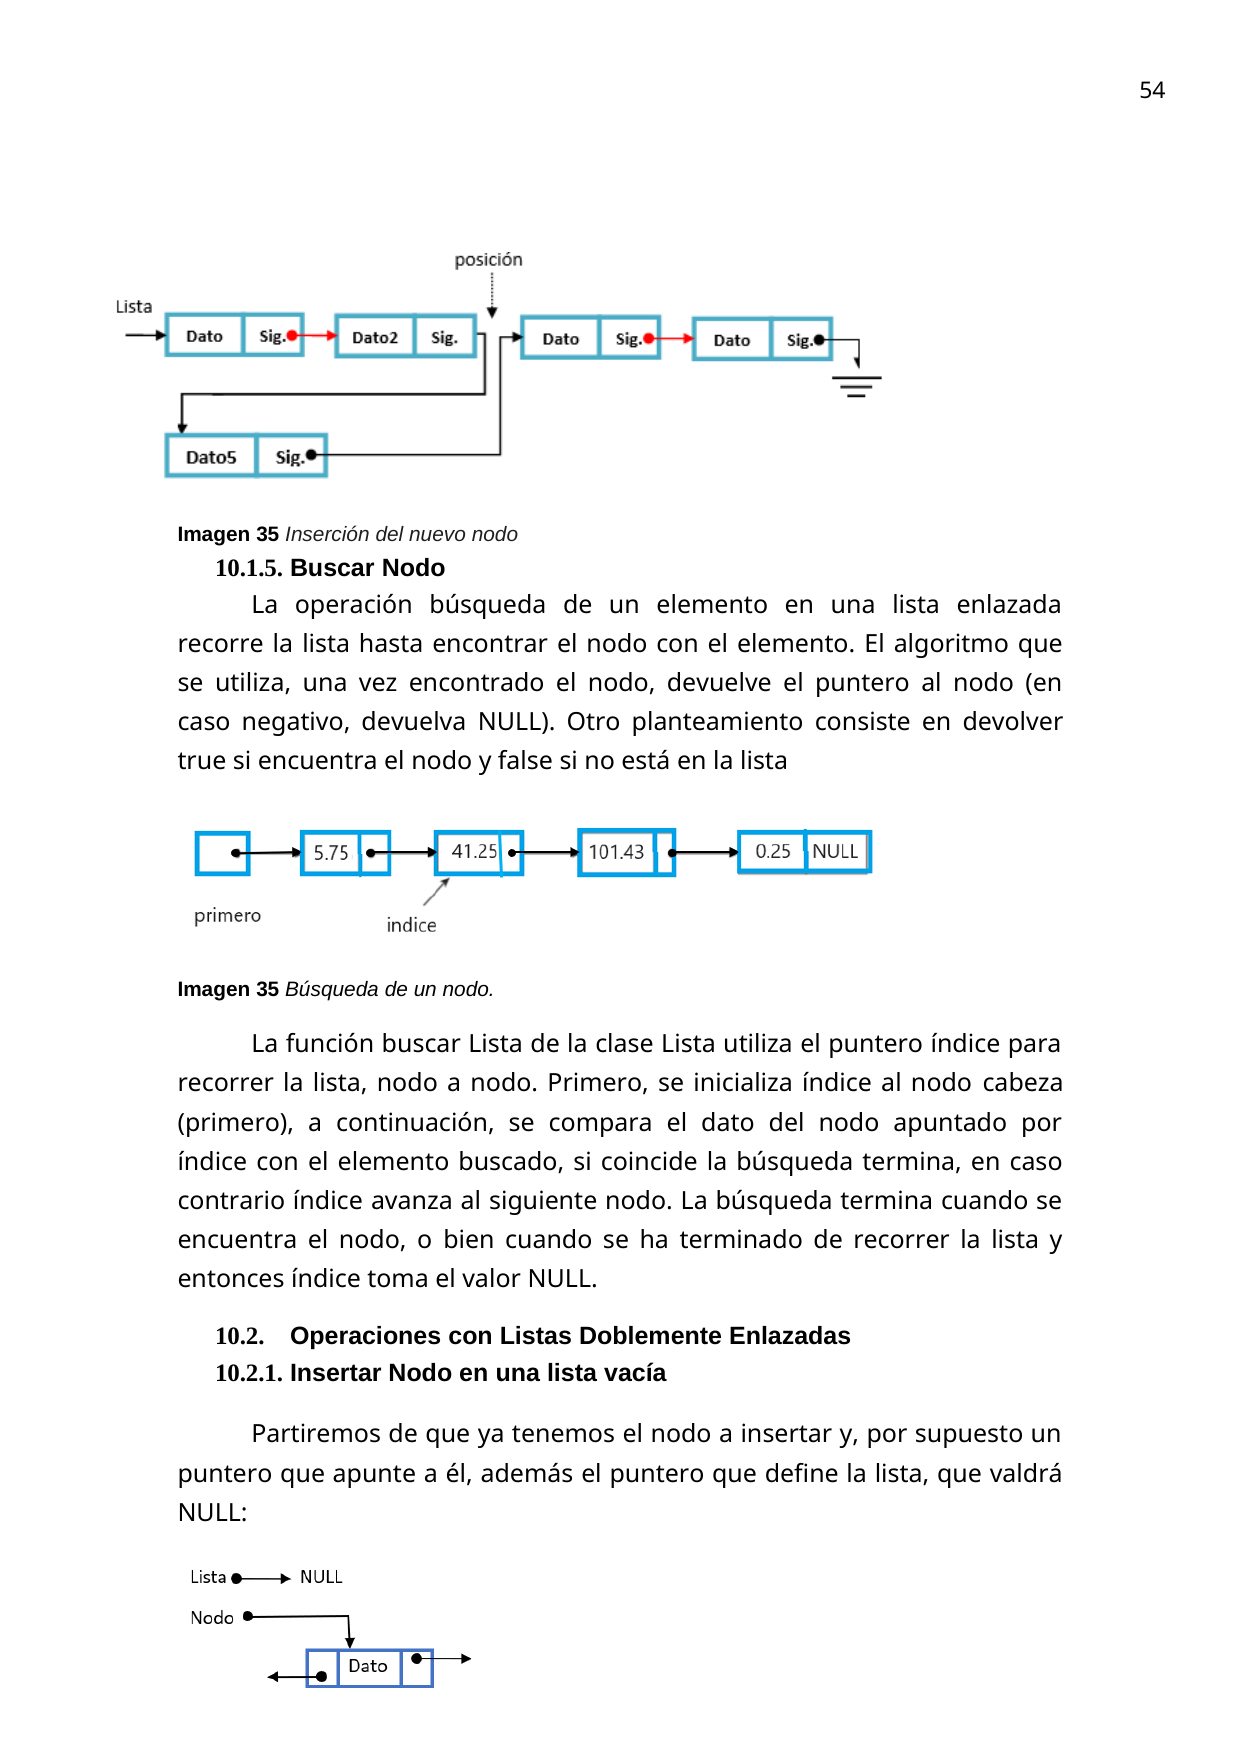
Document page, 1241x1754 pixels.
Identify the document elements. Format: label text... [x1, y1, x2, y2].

subtitle Buscar Nodo [215, 553, 1165, 582]
picture [808, 835, 868, 868]
text La operación búsqueda de un elemento en una lista enlazada recorre la lista hasta encontrar el nodo con el elemento. El algoritmo que se utiliza, una vez encontrado el nodo, devuelve el puntero al nodo (en caso negativo, devuelva NULL). Otro planteamiento consiste en devolver true si encuentra el nodo y false si no está en la lista [177, 586, 1063, 777]
subtitle Operaciones con Listas Doblemente Enlazadas [215, 1321, 1165, 1350]
text Partiremos de que ya tenemos el nodo a insertar y, por supuesto un puntero que apunte a él, además el puntero que define la lista, que valdrá NULL: [177, 1416, 1063, 1528]
picture [200, 836, 245, 871]
text Imagen 35 Inserción del nuevo nodo [177, 521, 1165, 545]
picture [742, 835, 803, 868]
text Imagen 35 Búsqueda de un nodo. [177, 977, 1165, 1001]
picture [191, 1570, 472, 1688]
picture [194, 827, 873, 932]
picture [583, 833, 653, 872]
picture [116, 252, 882, 479]
subtitle Insertar Nodo en una lista vacía [215, 1358, 1165, 1387]
text La función buscar Lista de la clase Lista utiliza el puntero índice para recorrer la lista, nodo a nodo. Primero, se inicializa índice al nodo cabeza (primero), a continuación, se compara el dato del nodo apuntado por índice con el elemento buscado, si coincide la búsqueda termina, en caso contrario índice avanza al siguiente nodo. La búsqueda termina cuando se encuentra el nodo, o bien cuando se ha terminado de recorrer la lista y entonces índice toma el valor NULL. [177, 1026, 1063, 1295]
